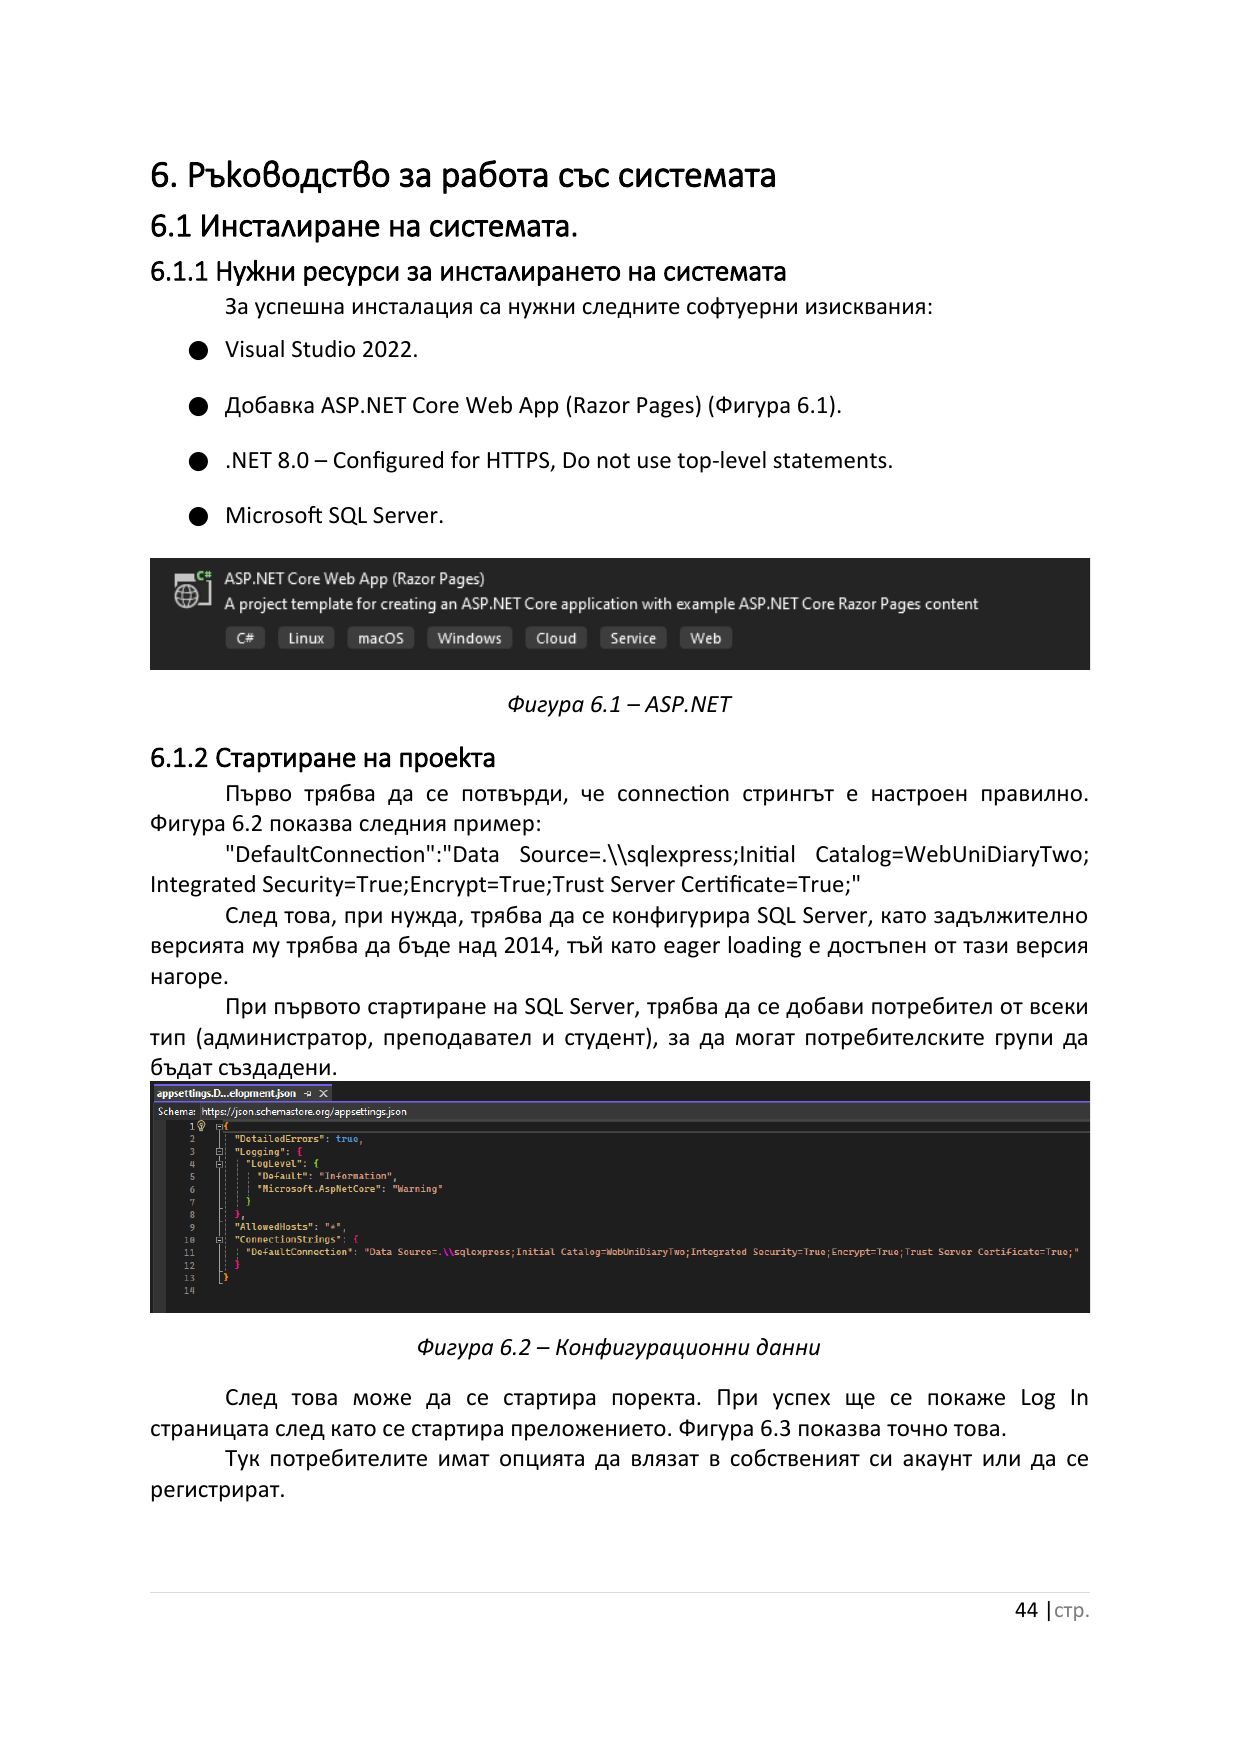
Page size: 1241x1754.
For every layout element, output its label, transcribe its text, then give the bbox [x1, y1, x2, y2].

text След това, при нужда, трябва да се конфигурира SQL Server, като задължително версията му трябва да бъде над 2014, тъй като eager loading е достъпен от тази версия нагоре. [150, 899, 1090, 990]
list Microsoft SQL Server. [187, 487, 1090, 538]
subtitle 6.1.1 Нужни ресурси за инсталирането на системата [150, 252, 1090, 287]
picture [150, 1081, 1091, 1313]
picture [150, 558, 1091, 670]
subtitle 6.1 Инсталиране на системата. [150, 204, 1090, 244]
text Тук потребителите имат опцията да влязат в собственият си акаунт или да се регистрират. [150, 1442, 1090, 1503]
list Добавка ASP.NET Core Web App (Razor Pages) (Фигура 6.1). [187, 376, 1090, 427]
text При първото стартиране на SQL Server, трябва да се добави потребител от всеки тип (администратор, преподавател и студент), за да могат потребителските групи да бъдат създадени. [150, 990, 1090, 1081]
text Фигура 6.2 – Конфигурационни данни [150, 1332, 1090, 1362]
text Първо трябва да се потвърди, че connection стрингът е настроен правилно. Фигура 6.2 показва следния пример: [150, 777, 1090, 838]
subtitle 6.1.2 Стартиране на проекта [150, 738, 1090, 774]
text След това може да се стартира поректа. При успех ще се покаже Log In страницата след като се стартира преложението. Фигура 6.3 показва точно това. [150, 1381, 1090, 1442]
subtitle 6. Ръководство за работа със системата [150, 150, 1090, 196]
text "DefaultConnection":"Data Source=.\\sqlexpress;Initial Catalog=WebUniDiaryTwo; Integrated Security=True;Encrypt=True;Trust Server Certificate=True;" [150, 838, 1090, 899]
text За успешна инсталация са нужни следните софтуерни изисквания: [150, 290, 1090, 321]
list .NET 8.0 – Configured for HTTPS, Do not use top-level statements. [187, 431, 1090, 483]
list Visual Studio 2022. [187, 321, 1090, 372]
text Фигура 6.1 – ASP.NET [150, 689, 1090, 719]
